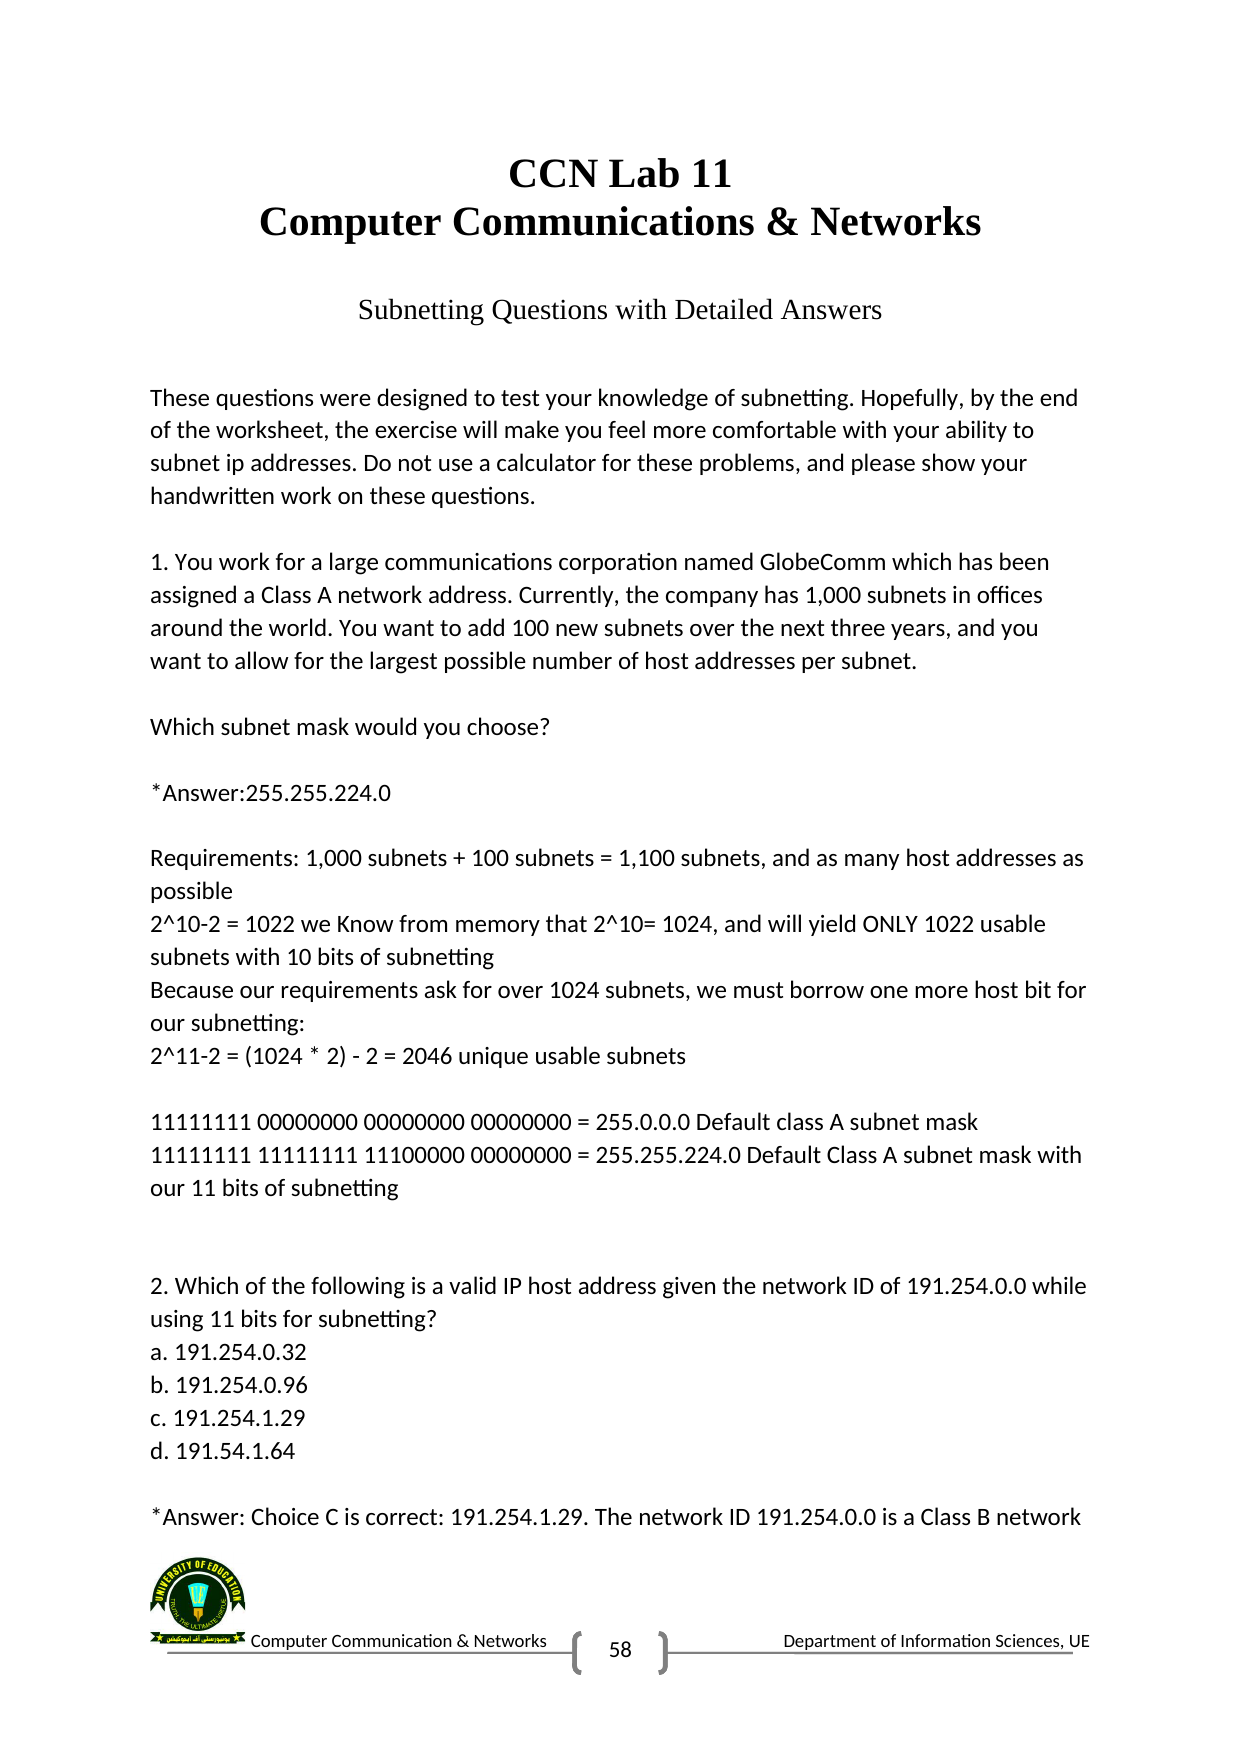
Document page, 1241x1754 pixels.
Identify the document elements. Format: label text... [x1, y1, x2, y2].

text CCN Lab 11 [150, 150, 1090, 197]
picture [150, 1552, 246, 1648]
text Subnetting Questions with Detailed Answers [150, 292, 1090, 326]
text Computer Communications & Networks [150, 197, 1090, 245]
